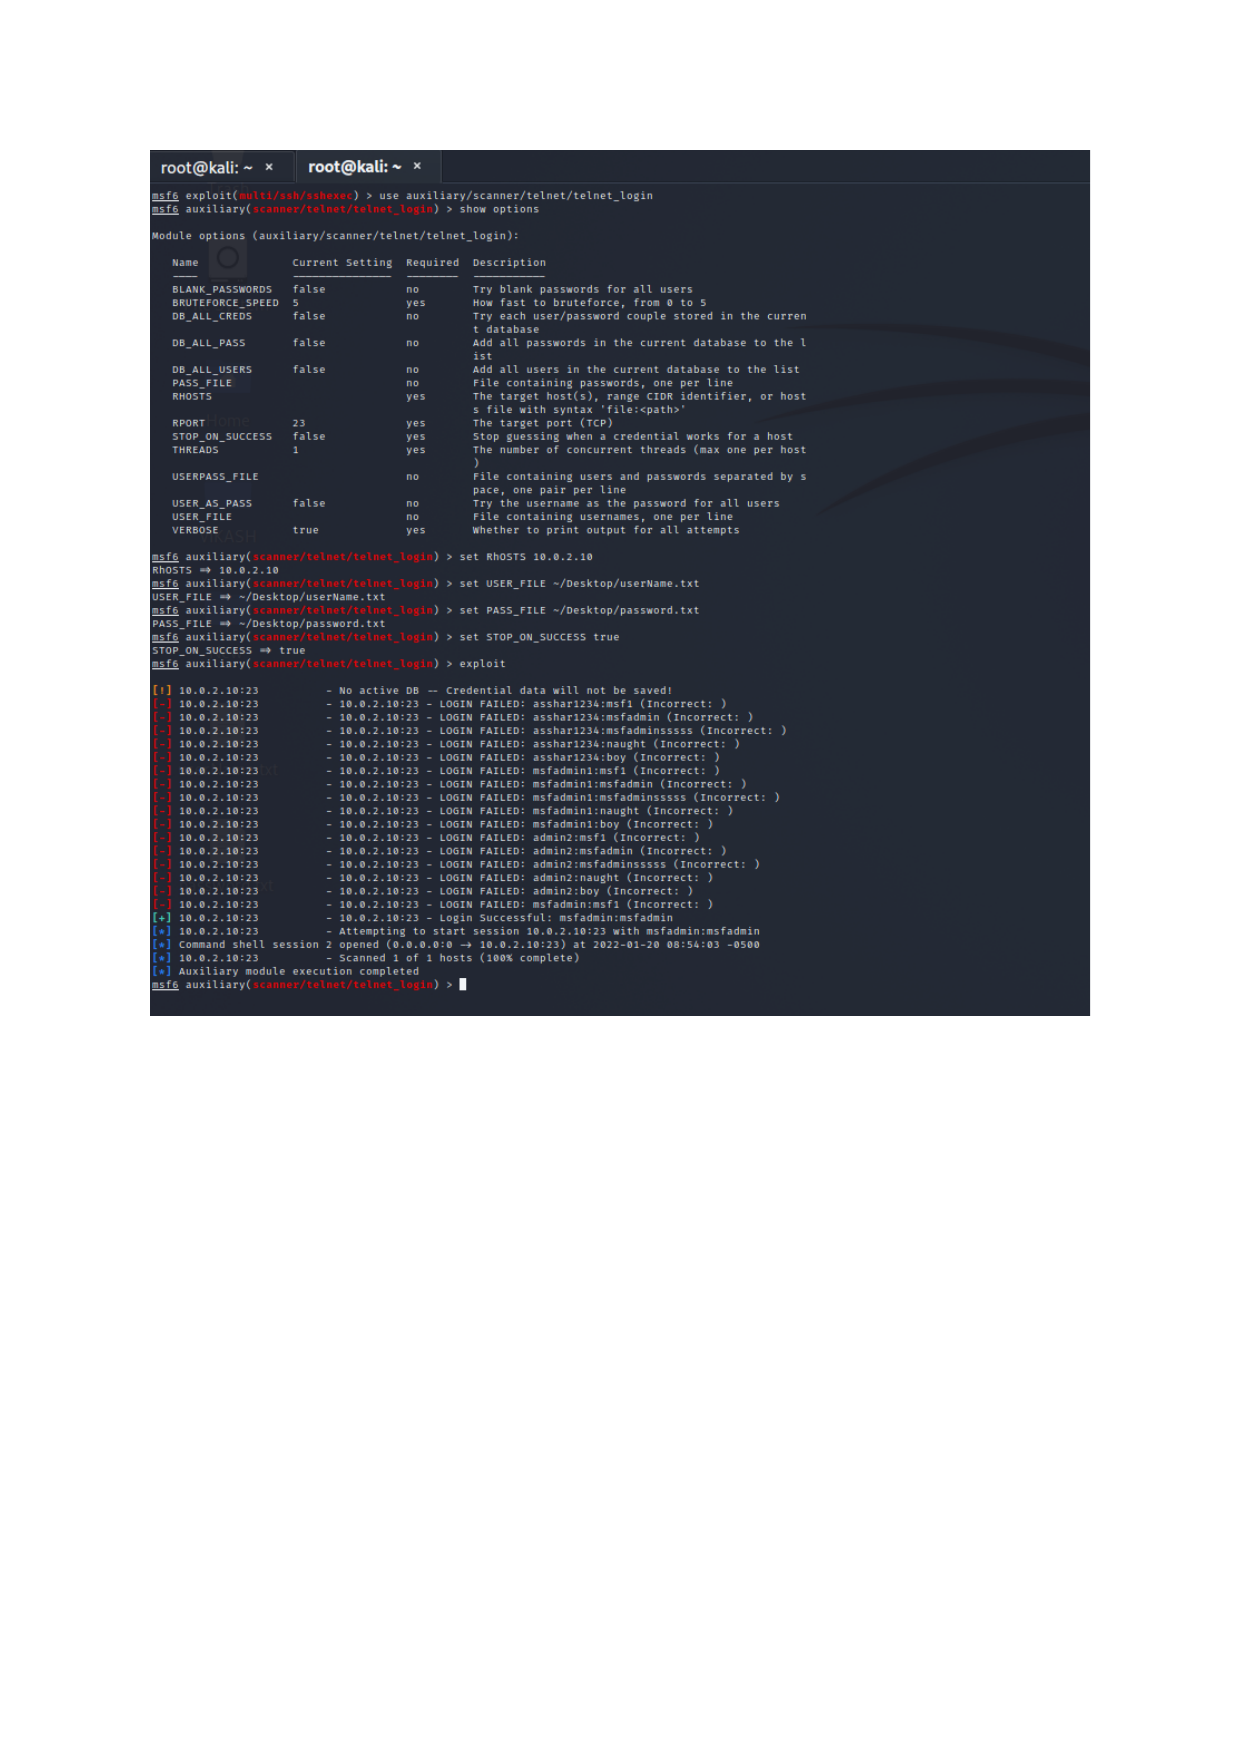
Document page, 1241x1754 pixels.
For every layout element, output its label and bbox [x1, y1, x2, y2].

picture [150, 150, 1091, 1016]
